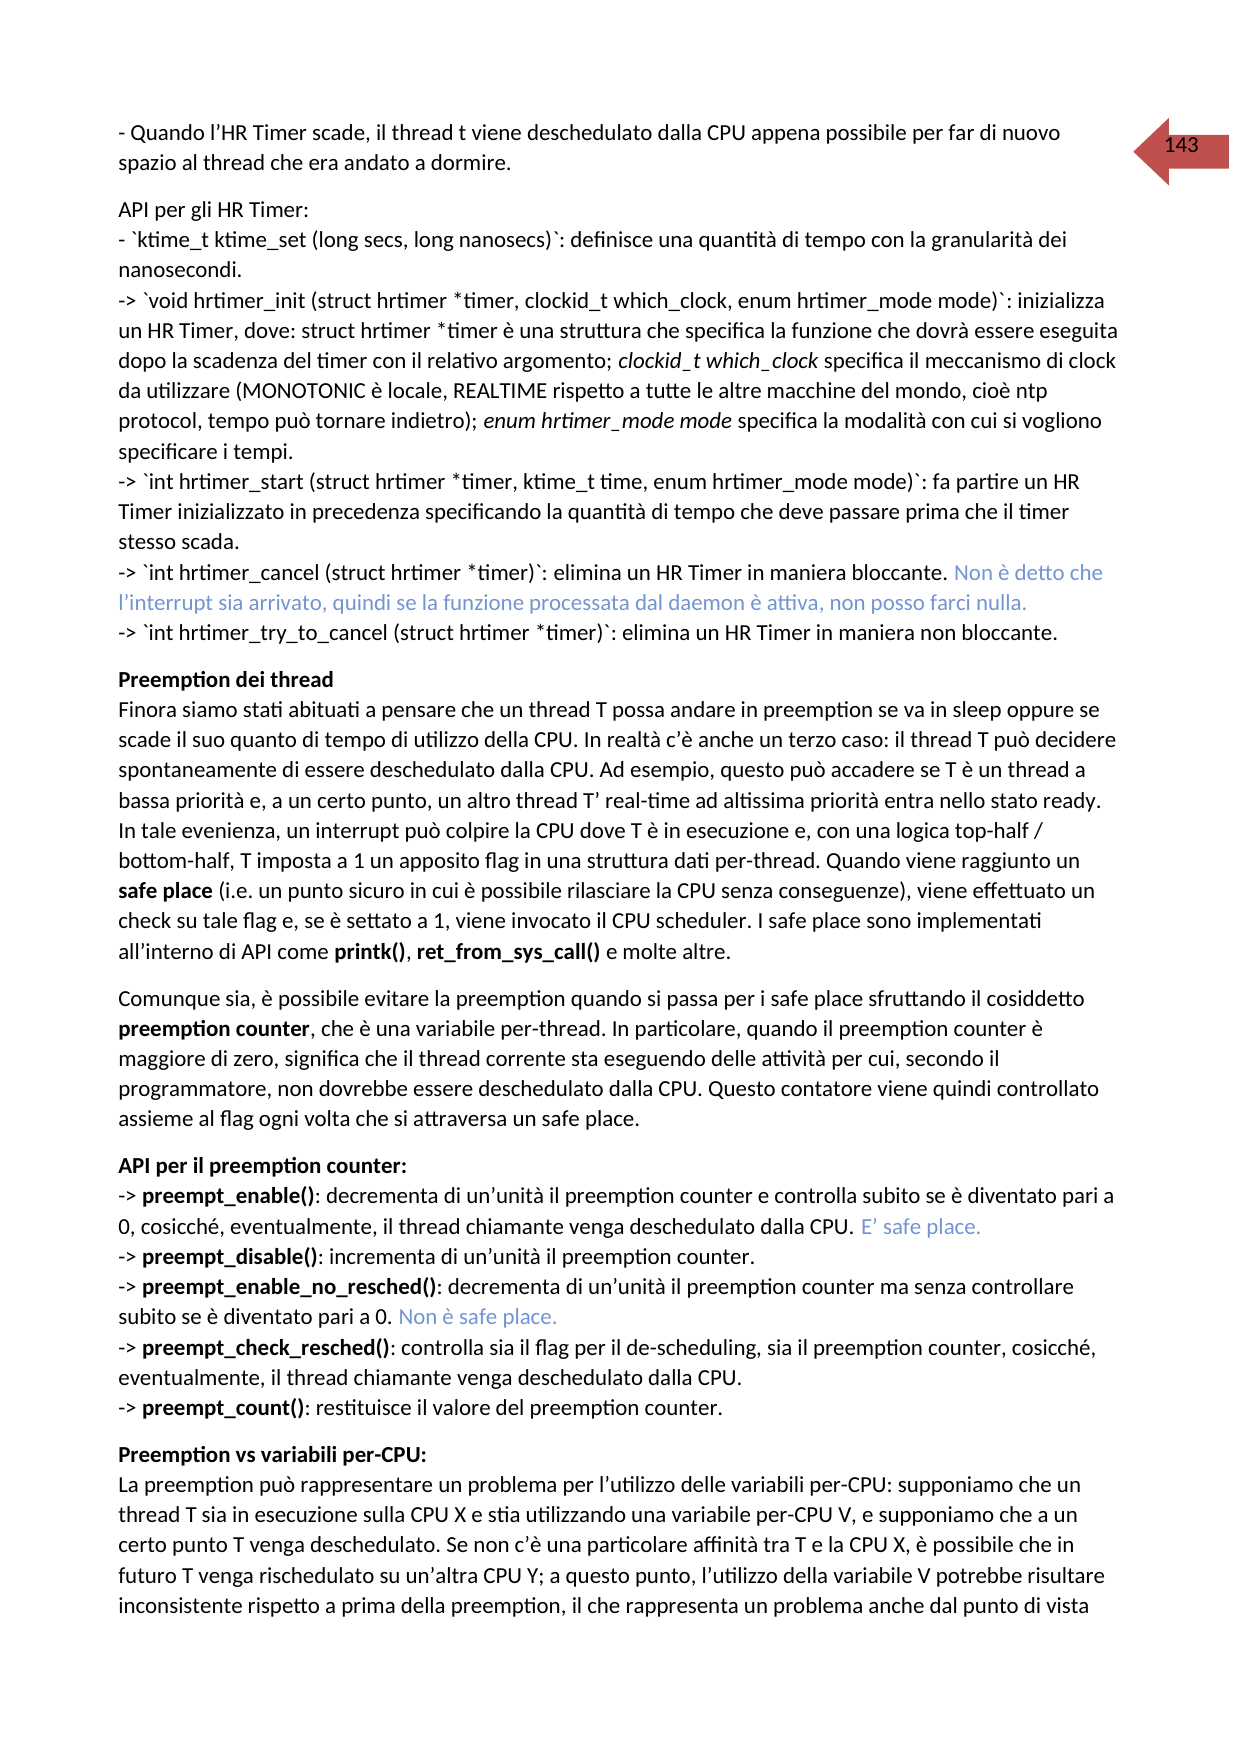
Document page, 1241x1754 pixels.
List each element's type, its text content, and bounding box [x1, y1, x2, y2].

text API per il preemption counter: -> preempt_enable(): decrementa di un’unità il preemption counter e controlla subito se è diventato pari a 0, cosicché, eventualmente, il thread chiamante venga deschedulato dalla CPU. E’ safe place. -> preempt_disable(): incrementa di un’unità il preemption counter. -> preempt_enable_no_resched(): decrementa di un’unità il preemption counter ma senza controllare subito se è diventato pari a 0. Non è safe place. -> preempt_check_resched(): controlla sia il flag per il de-scheduling, sia il preemption counter, cosicché, eventualmente, il thread chiamante venga deschedulato dalla CPU. -> preempt_count(): restituisce il valore del preemption counter. [118, 1151, 1122, 1421]
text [118, 1440, 1122, 1619]
text Comunque sia, è possibile evitare la preemption quando si passa per i safe place sfruttando il cosiddetto preemption counter, che è una variabile per-thread. In particolare, quando il preemption counter è maggiore di zero, significa che il thread corrente sta eseguendo delle attività per cui, secondo il programmatore, non dovrebbe essere deschedulato dalla CPU. Questo contatore viene quindi controllato assieme al flag ogni volta che si attraversa un safe place. [118, 984, 1122, 1133]
text Preemption dei thread Finora siamo stati abituati a pensare che un thread T possa andare in preemption se va in sleep oppure se scade il suo quanto di tempo di utilizzo della CPU. In realtà c’è anche un terzo caso: il thread T può decidere spontaneamente di essere deschedulato dalla CPU. Ad esempio, questo può accadere se T è un thread a bassa priorità e, a un certo punto, un altro thread T’ real-time ad altissima priorità entra nello stato ready. In tale evenienza, un interrupt può colpire la CPU dove T è in esecuzione e, con una logica top-half / bottom-half, T imposta a 1 un apposito flag in una struttura dati per-thread. Quando viene raggiunto un safe place (i.e. un punto sicuro in cui è possibile rilasciare la CPU senza conseguenze), viene effettuato un check su tale flag e, se è settato a 1, viene invocato il CPU scheduler. I safe place sono implementati all’interno di API come printk(), ret_from_sys_call() e molte altre. [118, 665, 1122, 965]
text API per gli HR Timer: - `ktime_t ktime_set (long secs, long nanosecs)`: definisce una quantità di tempo con la granularità dei nanosecondi. -> `void hrtimer_init (struct hrtimer *timer, clockid_t which_clock, enum hrtimer_mode mode)`: inizializza un HR Timer, dove: struct hrtimer *timer è una struttura che specifica la funzione che dovrà essere eseguita dopo la scadenza del timer con il relativo argomento; clockid_t which_clock specifica il meccanismo di clock da utilizzare (MONOTONIC è locale, REALTIME rispetto a tutte le altre macchine del mondo, cioè ntp protocol, tempo può tornare indietro); enum hrtimer_mode mode specifica la modalità con cui si vogliono specificare i tempi. -> `int hrtimer_start (struct hrtimer *timer, ktime_t time, enum hrtimer_mode mode)`: fa partire un HR Timer inizializzato in precedenza specificando la quantità di tempo che deve passare prima che il timer stesso scada. -> `int hrtimer_cancel (struct hrtimer *timer)`: elimina un HR Timer in maniera bloccante. Non è detto che l’interrupt sia arrivato, quindi se la funzione processata dal daemon è attiva, non posso farci nulla. -> `int hrtimer_try_to_cancel (struct hrtimer *timer)`: elimina un HR Timer in maniera non bloccante. [118, 195, 1122, 646]
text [118, 118, 1122, 176]
